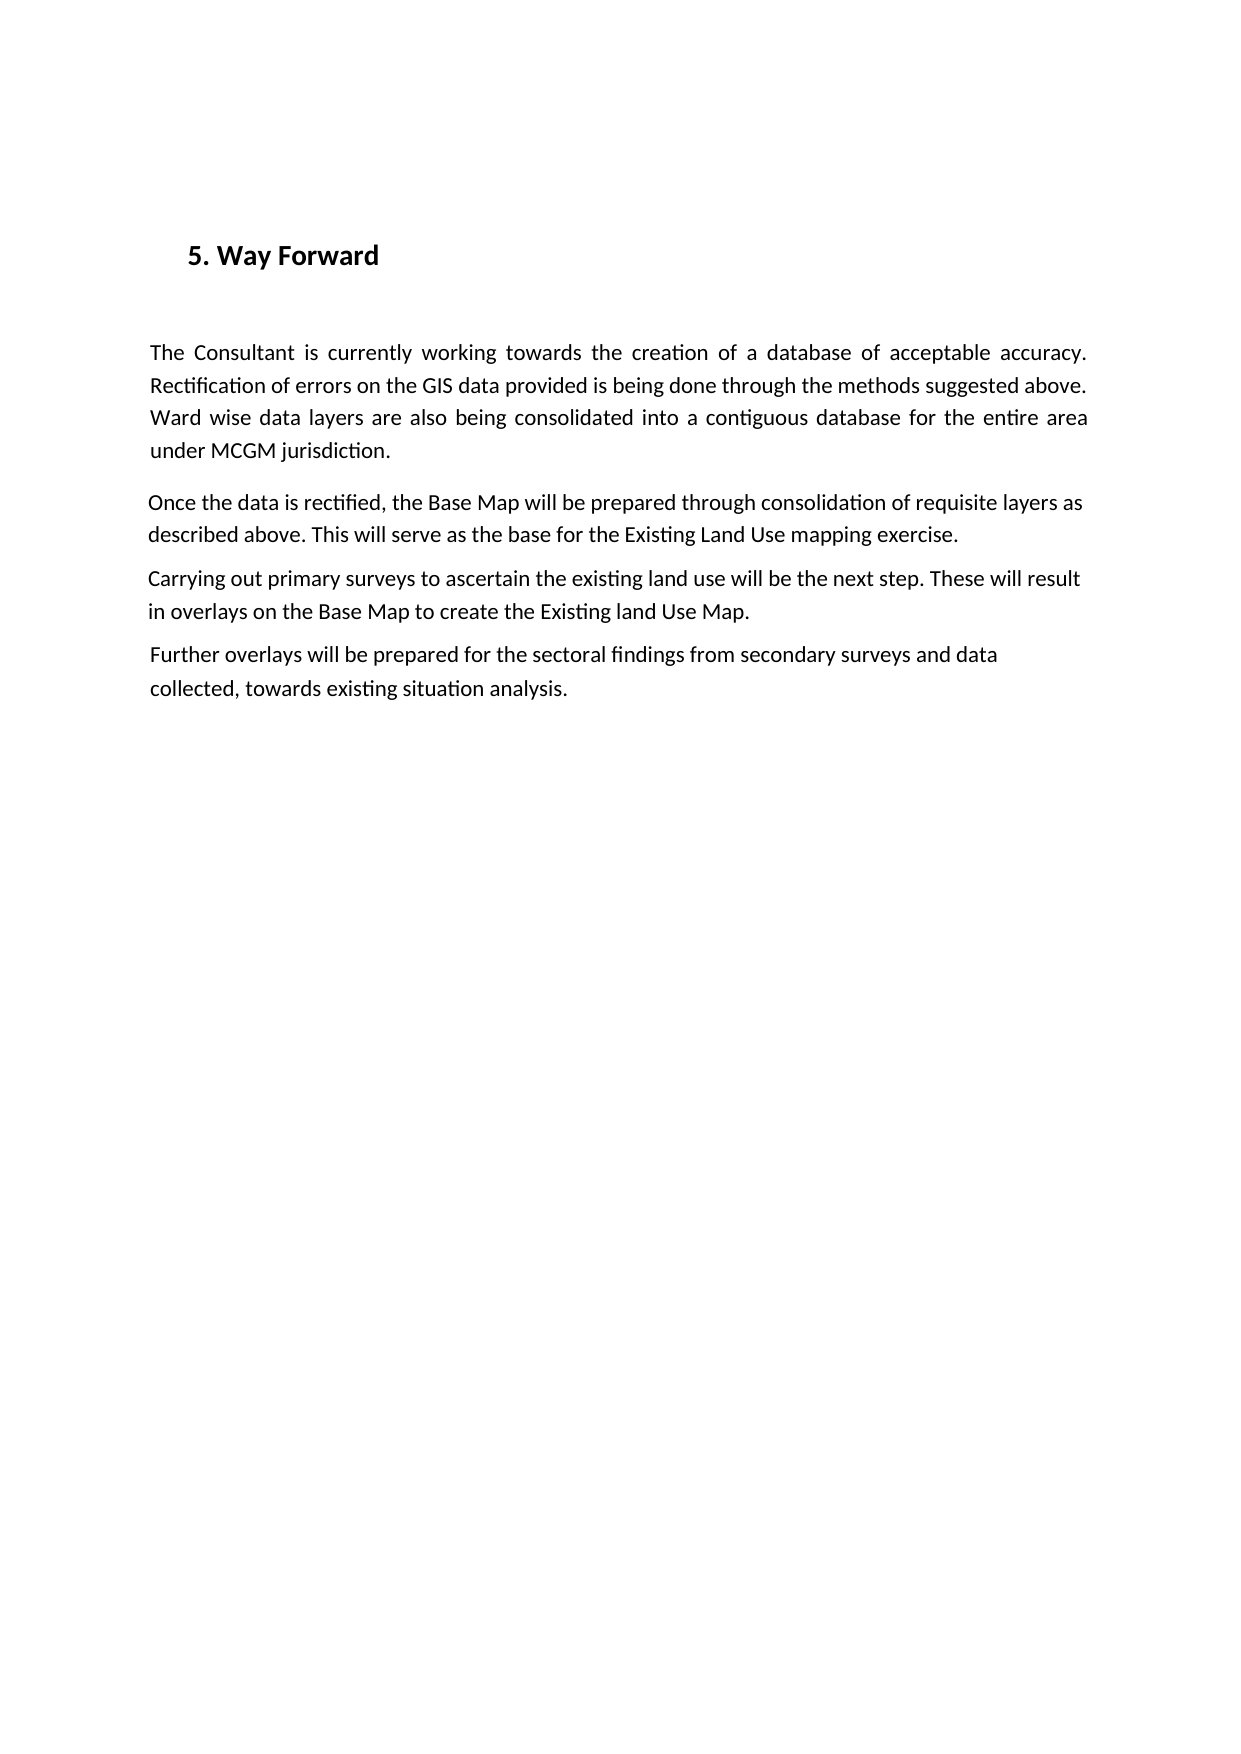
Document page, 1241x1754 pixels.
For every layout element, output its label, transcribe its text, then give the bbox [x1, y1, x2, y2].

text The Consultant is currently working towards the creation of a database of acceptable accuracy. Rectification of errors on the GIS data provided is being done through the methods suggested above. Ward wise data layers are also being consolidated into a contiguous database for the entire area under MCGM jurisdiction. [150, 338, 1090, 464]
text 5. Way Forward [187, 237, 1090, 272]
text Carrying out primary surveys to ascertain the existing land use will be the next step. These will result in overlays on the Base Map to create the Existing land Use Map. [148, 564, 1090, 625]
text Further overlays will be prepared for the sectoral findings from secondary surveys and data collected, towards existing situation analysis. [150, 640, 1090, 702]
text Once the data is rectified, the Base Map will be prepared through consolidation of requisite layers as described above. This will serve as the base for the Existing Land Use mapping exercise. [148, 488, 1090, 549]
